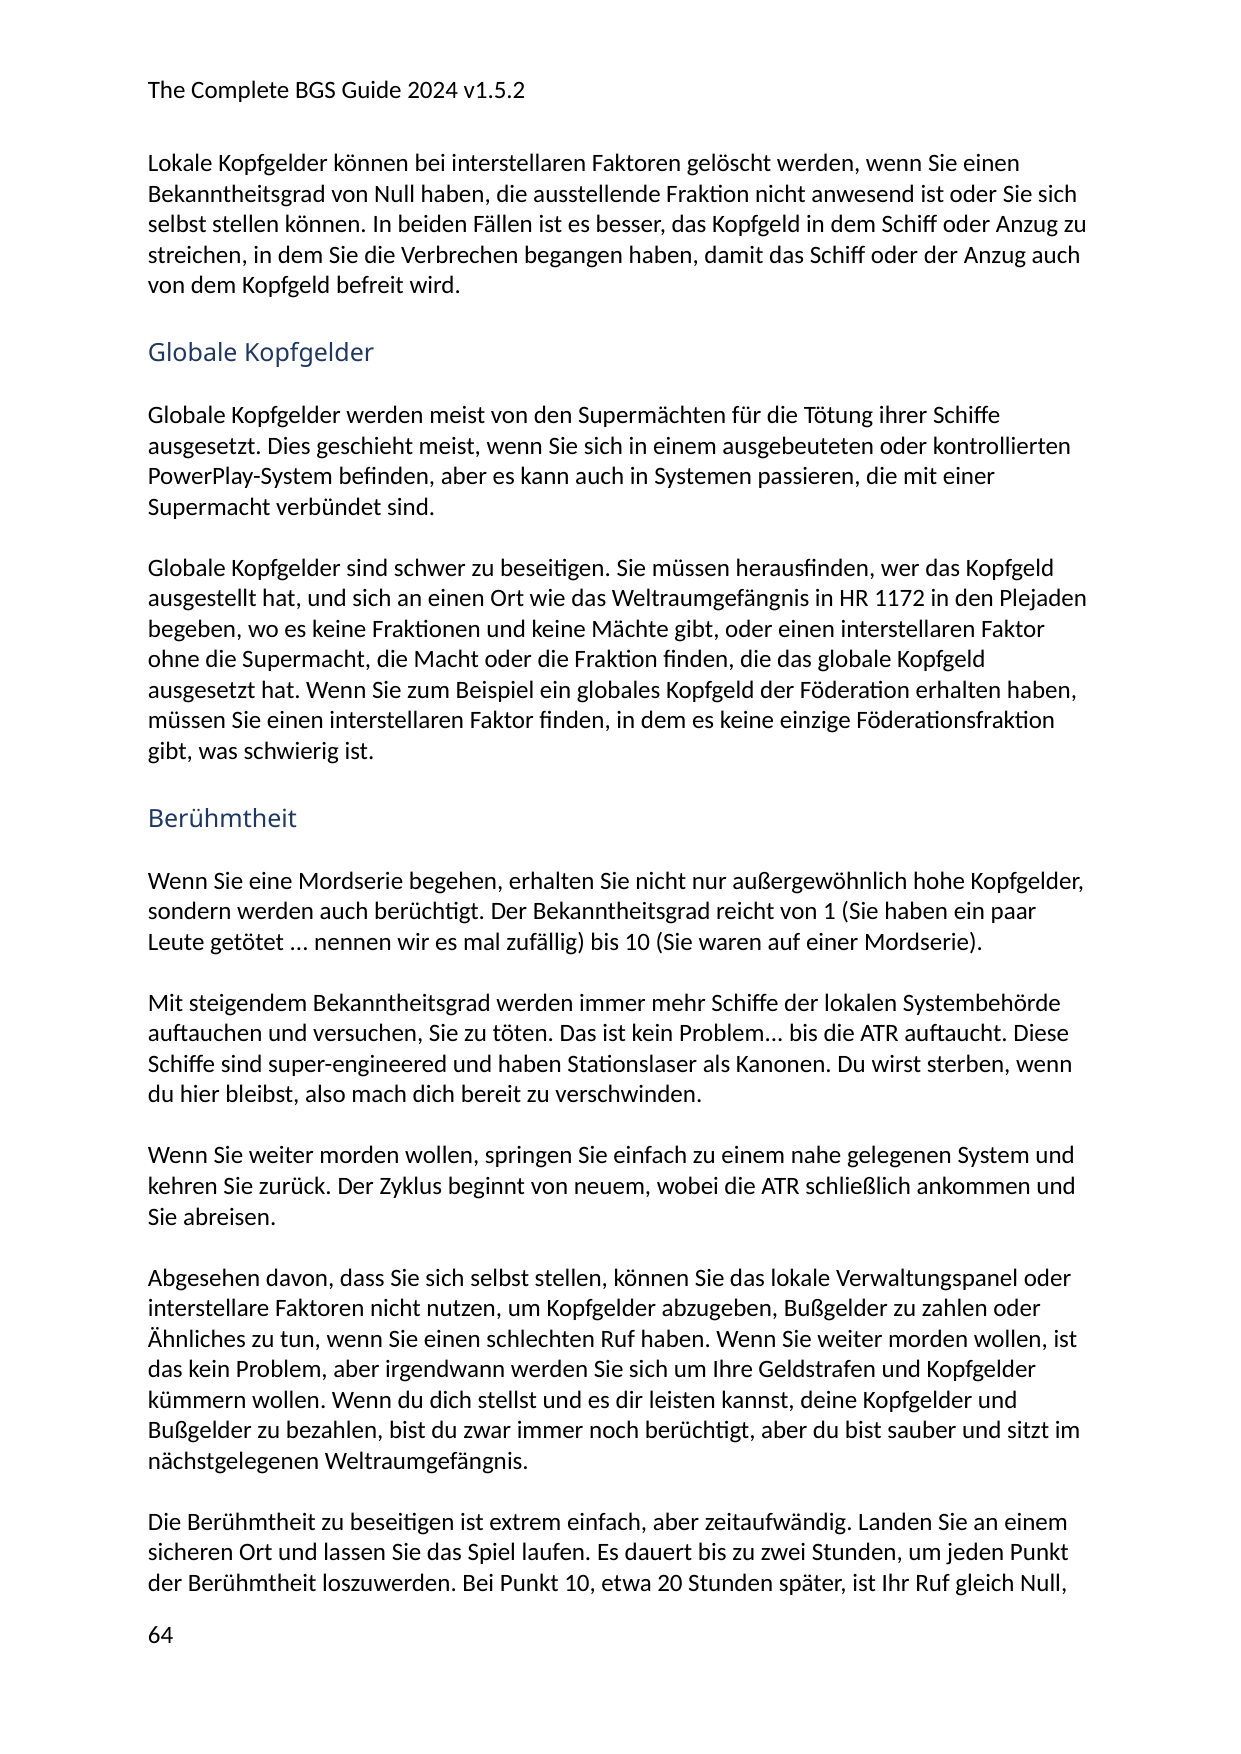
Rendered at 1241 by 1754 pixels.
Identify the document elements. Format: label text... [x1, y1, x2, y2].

text Globale Kopfgelder sind schwer zu beseitigen. Sie müssen herausfinden, wer das Kopfgeld ausgestellt hat, und sich an einen Ort wie das Weltraumgefängnis in HR 1172 in den Plejaden begeben, wo es keine Fraktionen und keine Mächte gibt, oder einen interstellaren Faktor ohne die Supermacht, die Macht oder die Fraktion finden, die das globale Kopfgeld ausgesetzt hat. Wenn Sie zum Beispiel ein globales Kopfgeld der Föderation erhalten haben, müssen Sie einen interstellaren Faktor finden, in dem es keine einzige Föderationsfraktion gibt, was schwierig ist. [148, 552, 1093, 766]
text Wenn Sie weiter morden wollen, springen Sie einfach zu einem nahe gelegenen System und kehren Sie zurück. Der Zyklus beginnt von neuem, wobei die ATR schließlich ankommen und Sie abreisen. [148, 1140, 1093, 1231]
text Globale Kopfgelder werden meist von den Supermächten für die Tötung ihrer Schiffe ausgesetzt. Dies geschieht meist, wenn Sie sich in einem ausgebeuteten oder kontrollierten PowerPlay-System befinden, aber es kann auch in Systemen passieren, die mit einer Supermacht verbündet sind. [148, 399, 1093, 522]
text Wenn Sie eine Mordserie begehen, erhalten Sie nicht nur außergewöhnlich hohe Kopfgelder, sondern werden auch berüchtigt. Der Bekanntheitsgrad reicht von 1 (Sie haben ein paar Leute getötet ... nennen wir es mal zufällig) bis 10 (Sie waren auf einer Mordserie). [148, 865, 1093, 957]
text Abgesehen davon, dass Sie sich selbst stellen, können Sie das lokale Verwaltungspanel oder interstellare Faktoren nicht nutzen, um Kopfgelder abzugeben, Bußgelder zu zahlen oder Ähnliches zu tun, wenn Sie einen schlechten Ruf haben. Wenn Sie weiter morden wollen, ist das kein Problem, aber irgendwann werden Sie sich um Ihre Geldstrafen und Kopfgelder kümmern wollen. Wenn du dich stellst und es dir leisten kannst, deine Kopfgelder und Bußgelder zu bezahlen, bist du zwar immer noch berüchtigt, aber du bist sauber und sitzt im nächstgelegenen Weltraumgefängnis. [148, 1262, 1093, 1475]
subtitle Berühmtheit [148, 800, 1093, 834]
text Mit steigendem Bekanntheitsgrad werden immer mehr Schiffe der lokalen Systembehörde auftauchen und versuchen, Sie zu töten. Das ist kein Problem... bis die ATR auftaucht. Diese Schiffe sind super-engineered und haben Stationslaser als Kanonen. Du wirst sterben, wenn du hier bleibst, also mach dich bereit zu verschwinden. [148, 987, 1093, 1109]
text Lokale Kopfgelder können bei interstellaren Faktoren gelöscht werden, wenn Sie einen Bekanntheitsgrad von Null haben, die ausstellende Fraktion nicht anwesend ist oder Sie sich selbst stellen können. In beiden Fällen ist es besser, das Kopfgeld in dem Schiff oder Anzug zu streichen, in dem Sie die Verbrechen begangen haben, damit das Schiff oder der Anzug auch von dem Kopfgeld befreit wird. [148, 148, 1093, 300]
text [148, 1506, 1093, 1597]
subtitle Globale Kopfgelder [148, 335, 1093, 369]
